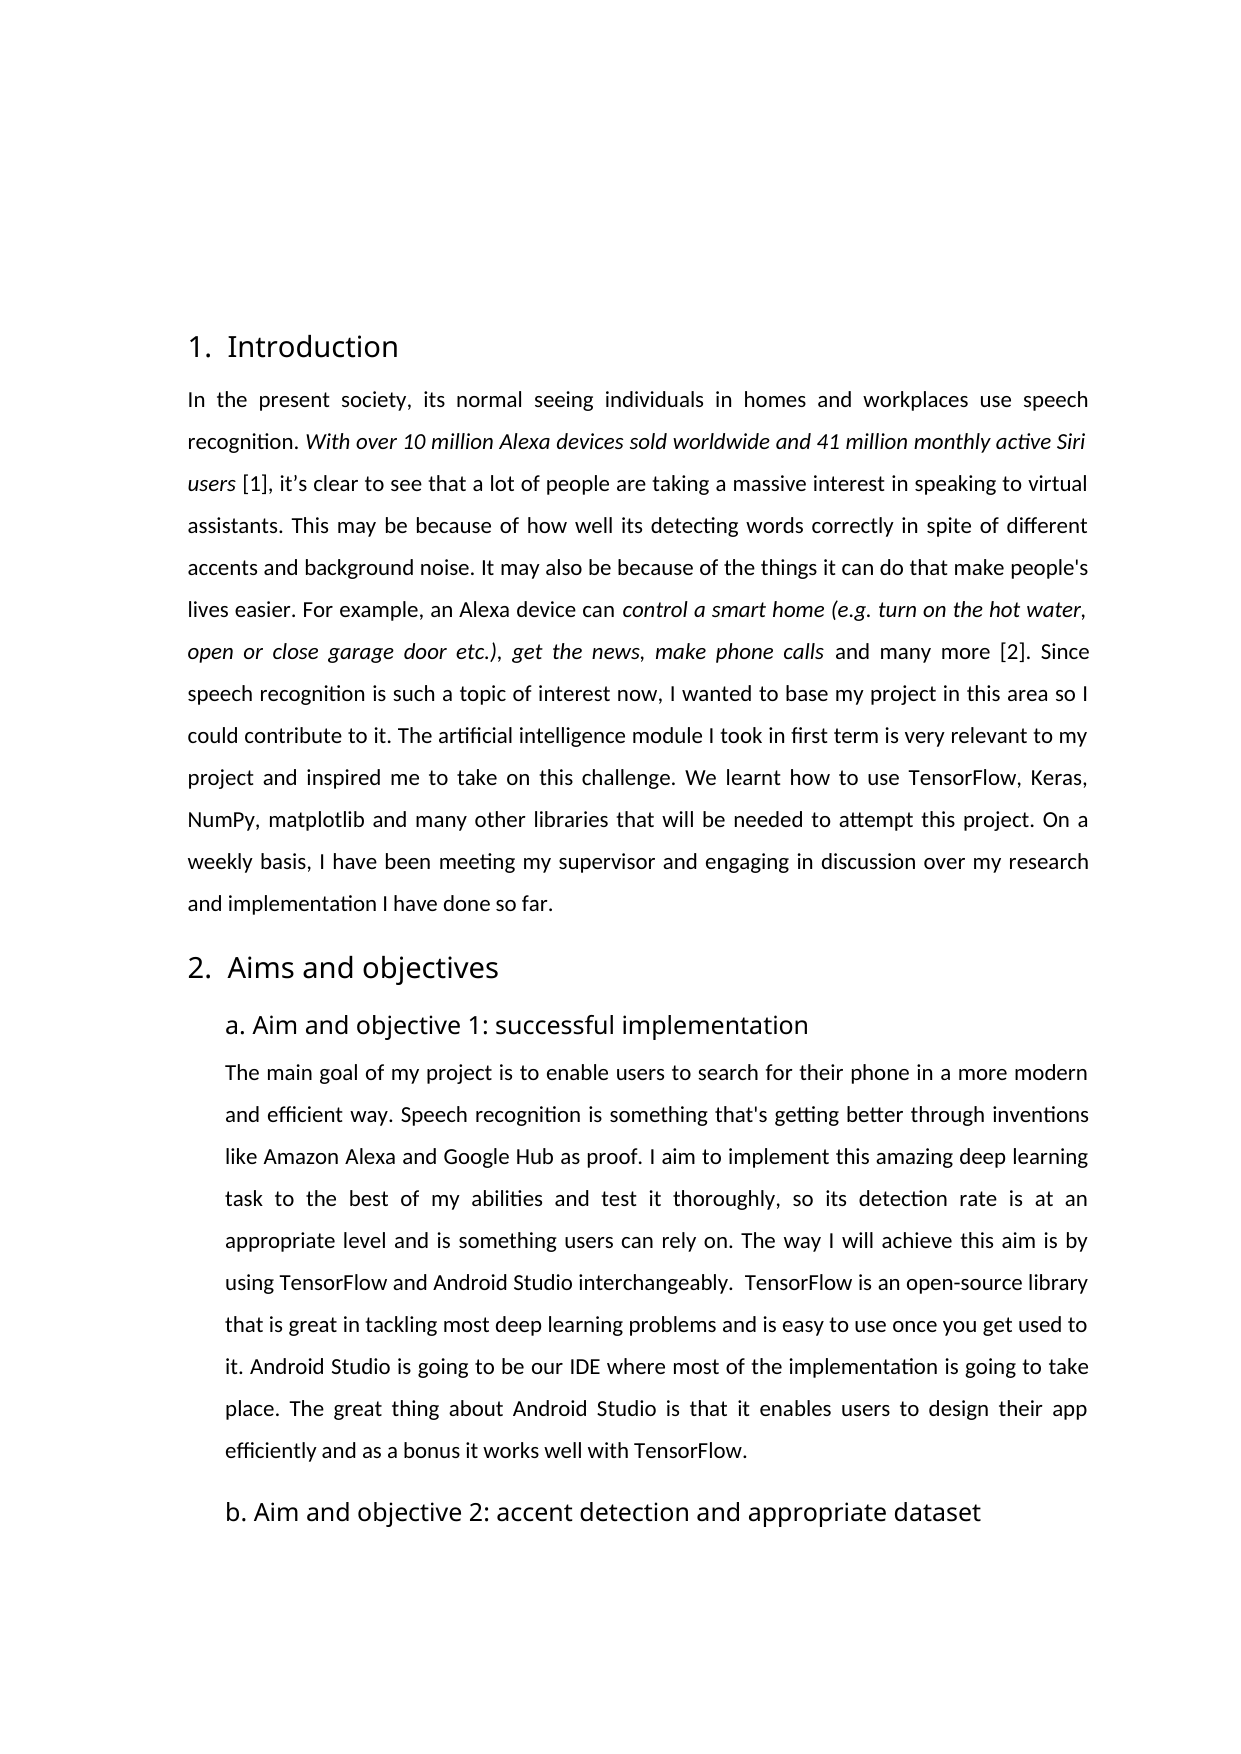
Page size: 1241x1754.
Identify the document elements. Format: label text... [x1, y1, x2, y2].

text The main goal of my project is to enable users to search for their phone in a more modern and efficient way. Speech recognition is something that's getting better through inventions like Amazon Alexa and Google Hub as proof. I aim to implement this amazing deep learning task to the best of my abilities and test it thoroughly, so its detection rate is at an appropriate level and is something users can rely on. The way I will achieve this aim is by using TensorFlow and Android Studio interchangeably. TensorFlow is an open-source library that is great in tackling most deep learning problems and is easy to use once you get used to it. Android Studio is going to be our IDE where most of the implementation is going to take place. The great thing about Android Studio is that it enables users to design their app efficiently and as a bonus it works well with TensorFlow. [225, 1058, 1090, 1464]
text Aim and objective 1: successful implementation [225, 1007, 1090, 1041]
text Introduction [187, 326, 1090, 366]
text In the present society, its normal seeing individuals in homes and workplaces use speech recognition. With over 10 million Alexa devices sold worldwide and 41 million monthly active Siri users [1], it’s clear to see that a lot of people are taking a massive interest in speaking to virtual assistants. This may be because of how well its detecting words correctly in spite of different accents and background noise. It may also be because of the things it can do that make people's lives easier. For example, an Alexa device can control a smart home (e.g. turn on the hot water, open or close garage door etc.), get the news, make phone calls and many more [2]. Since speech recognition is such a topic of interest now, I wanted to base my project in this area so I could contribute to it. The artificial intelligence module I took in first term is very relevant to my project and inspired me to take on this challenge. We learnt how to use TensorFlow, Keras, NumPy, matplotlib and many other libraries that will be needed to attempt this project. On a weekly basis, I have been meeting my supervisor and engaging in discussion over my research and implementation I have done so far. [187, 385, 1090, 917]
text Aim and objective 2: accent detection and appropriate dataset [225, 1495, 1090, 1529]
text Aims and objectives [187, 948, 1090, 987]
